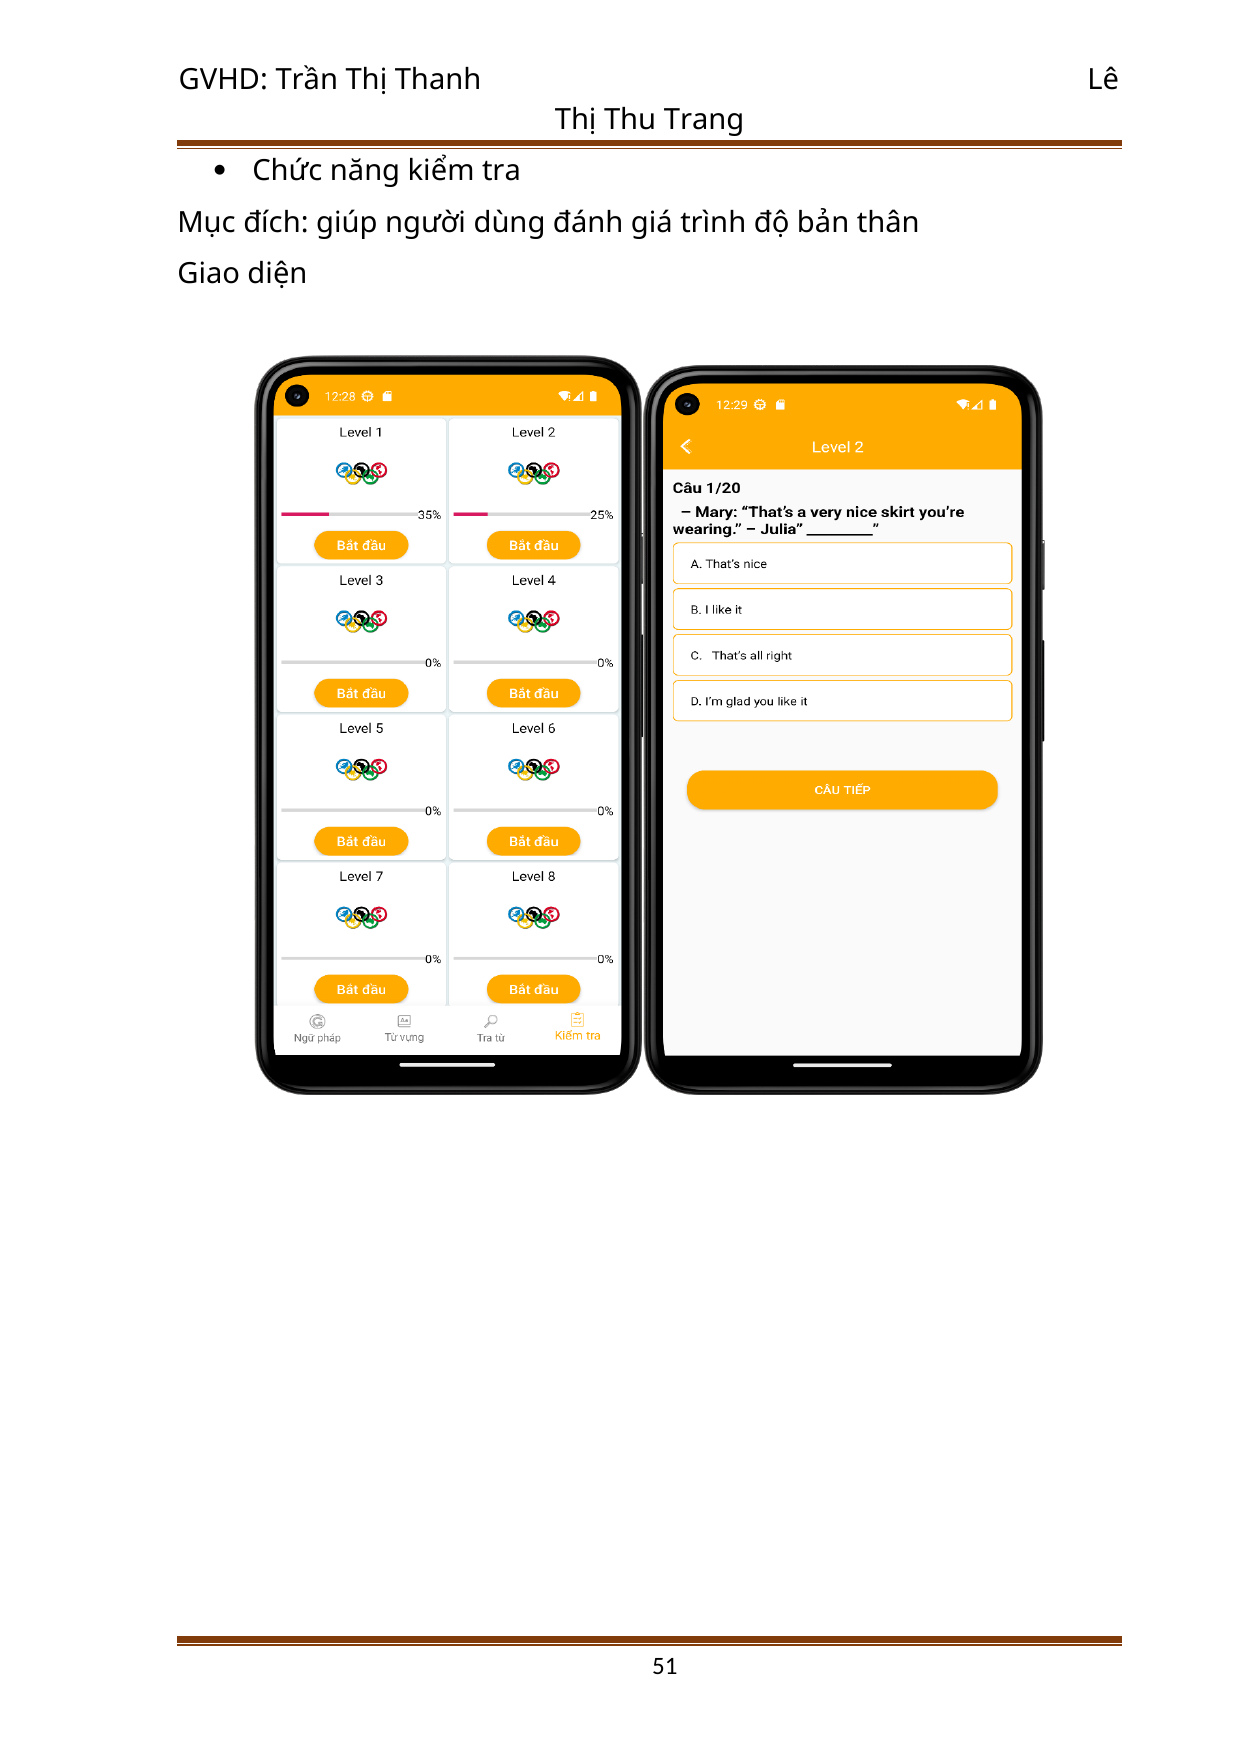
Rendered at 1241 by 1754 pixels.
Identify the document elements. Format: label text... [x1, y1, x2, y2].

text Giao diện [177, 252, 1122, 292]
list Chức năng kiểm tra [214, 149, 1122, 189]
picture [254, 355, 1045, 1095]
text Mục đích: giúp người dùng đánh giá trình độ bản thân [177, 201, 1122, 241]
